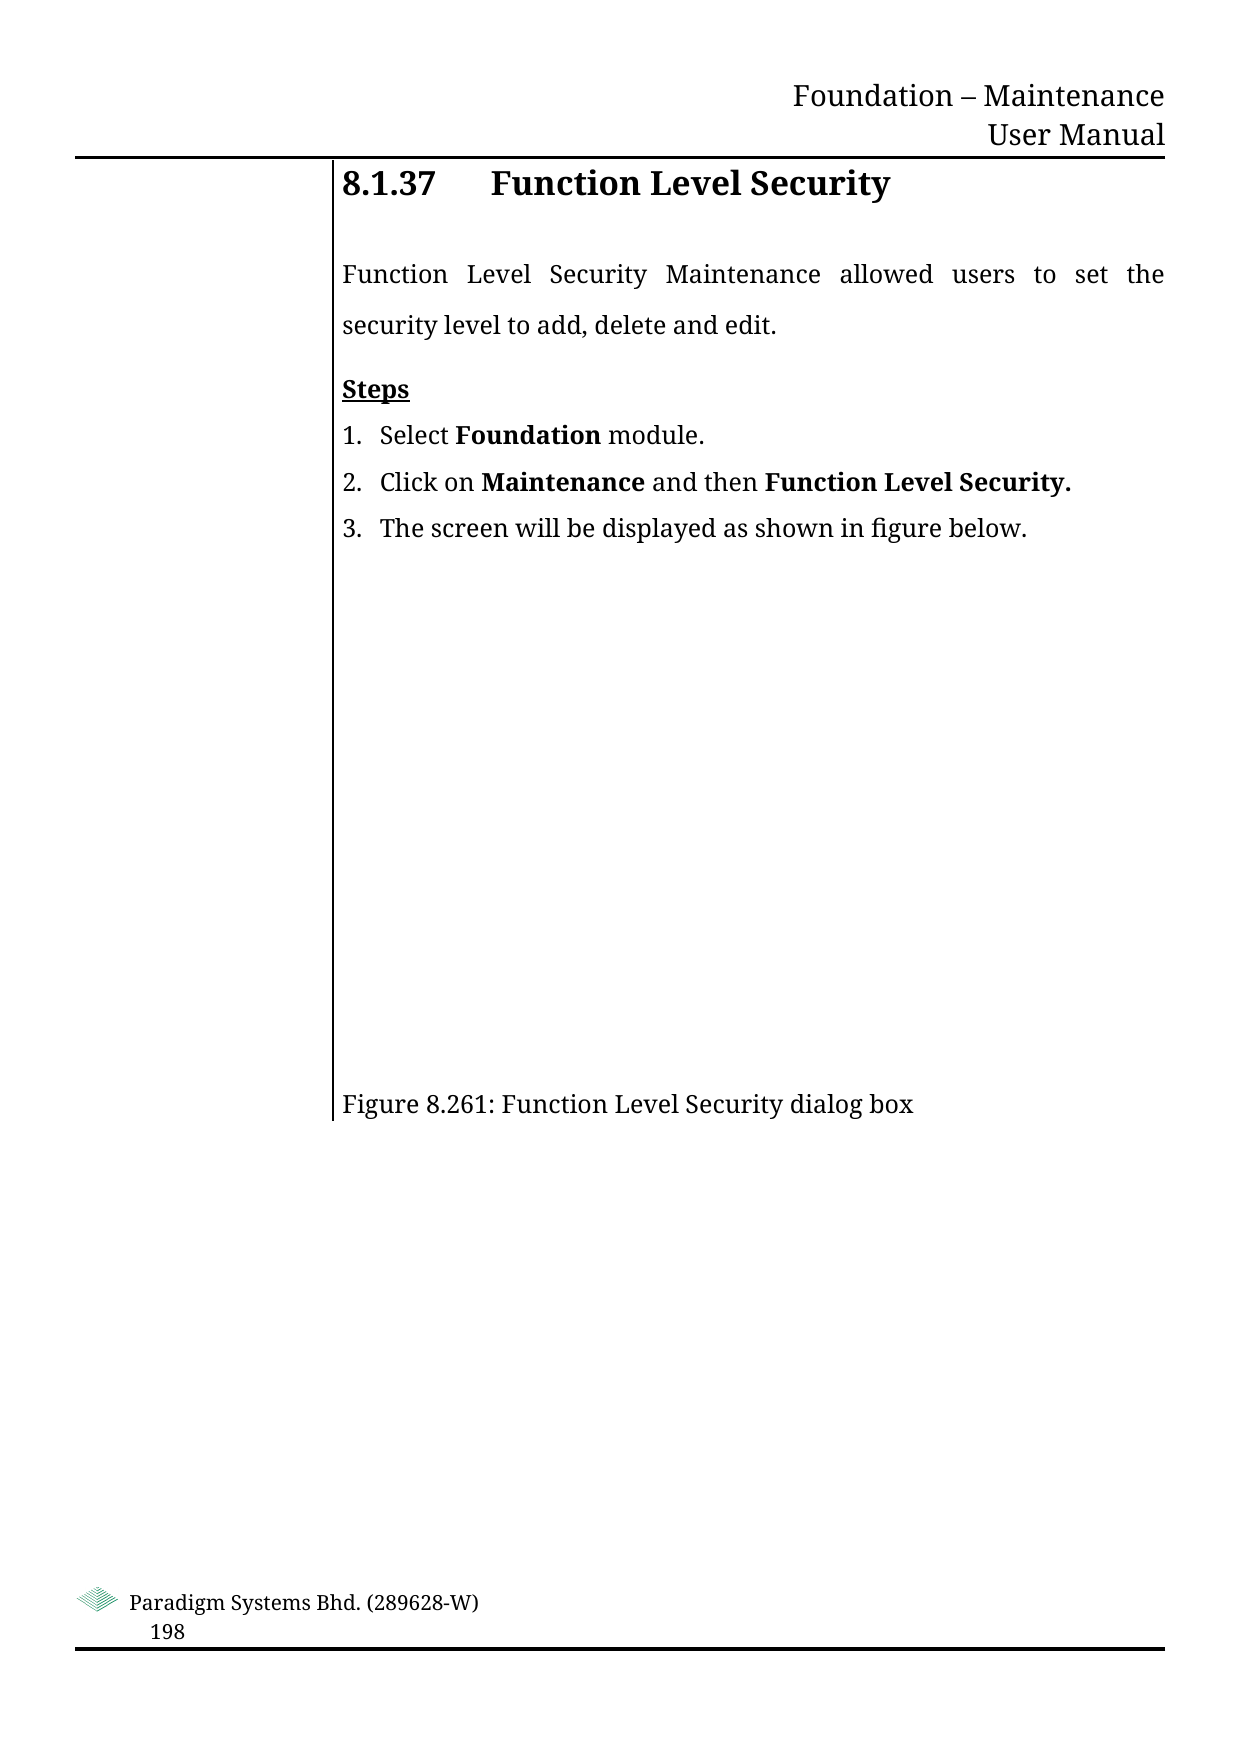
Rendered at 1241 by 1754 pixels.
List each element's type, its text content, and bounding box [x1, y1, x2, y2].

text Function Level Security Maintenance allowed users to set the security level to add, delete and edit. [334, 257, 1165, 342]
text Steps [334, 371, 1165, 406]
list Select Foundation module. [334, 418, 1165, 452]
subtitle Function Level Security [332, 159, 1165, 205]
list Click on Maintenance and then Function Level Security. [334, 464, 1165, 499]
text Figure 8.261: Function Level Security dialog box [334, 1087, 1165, 1121]
list The screen will be displayed as shown in figure below. [334, 511, 1165, 545]
picture [75, 1587, 119, 1612]
